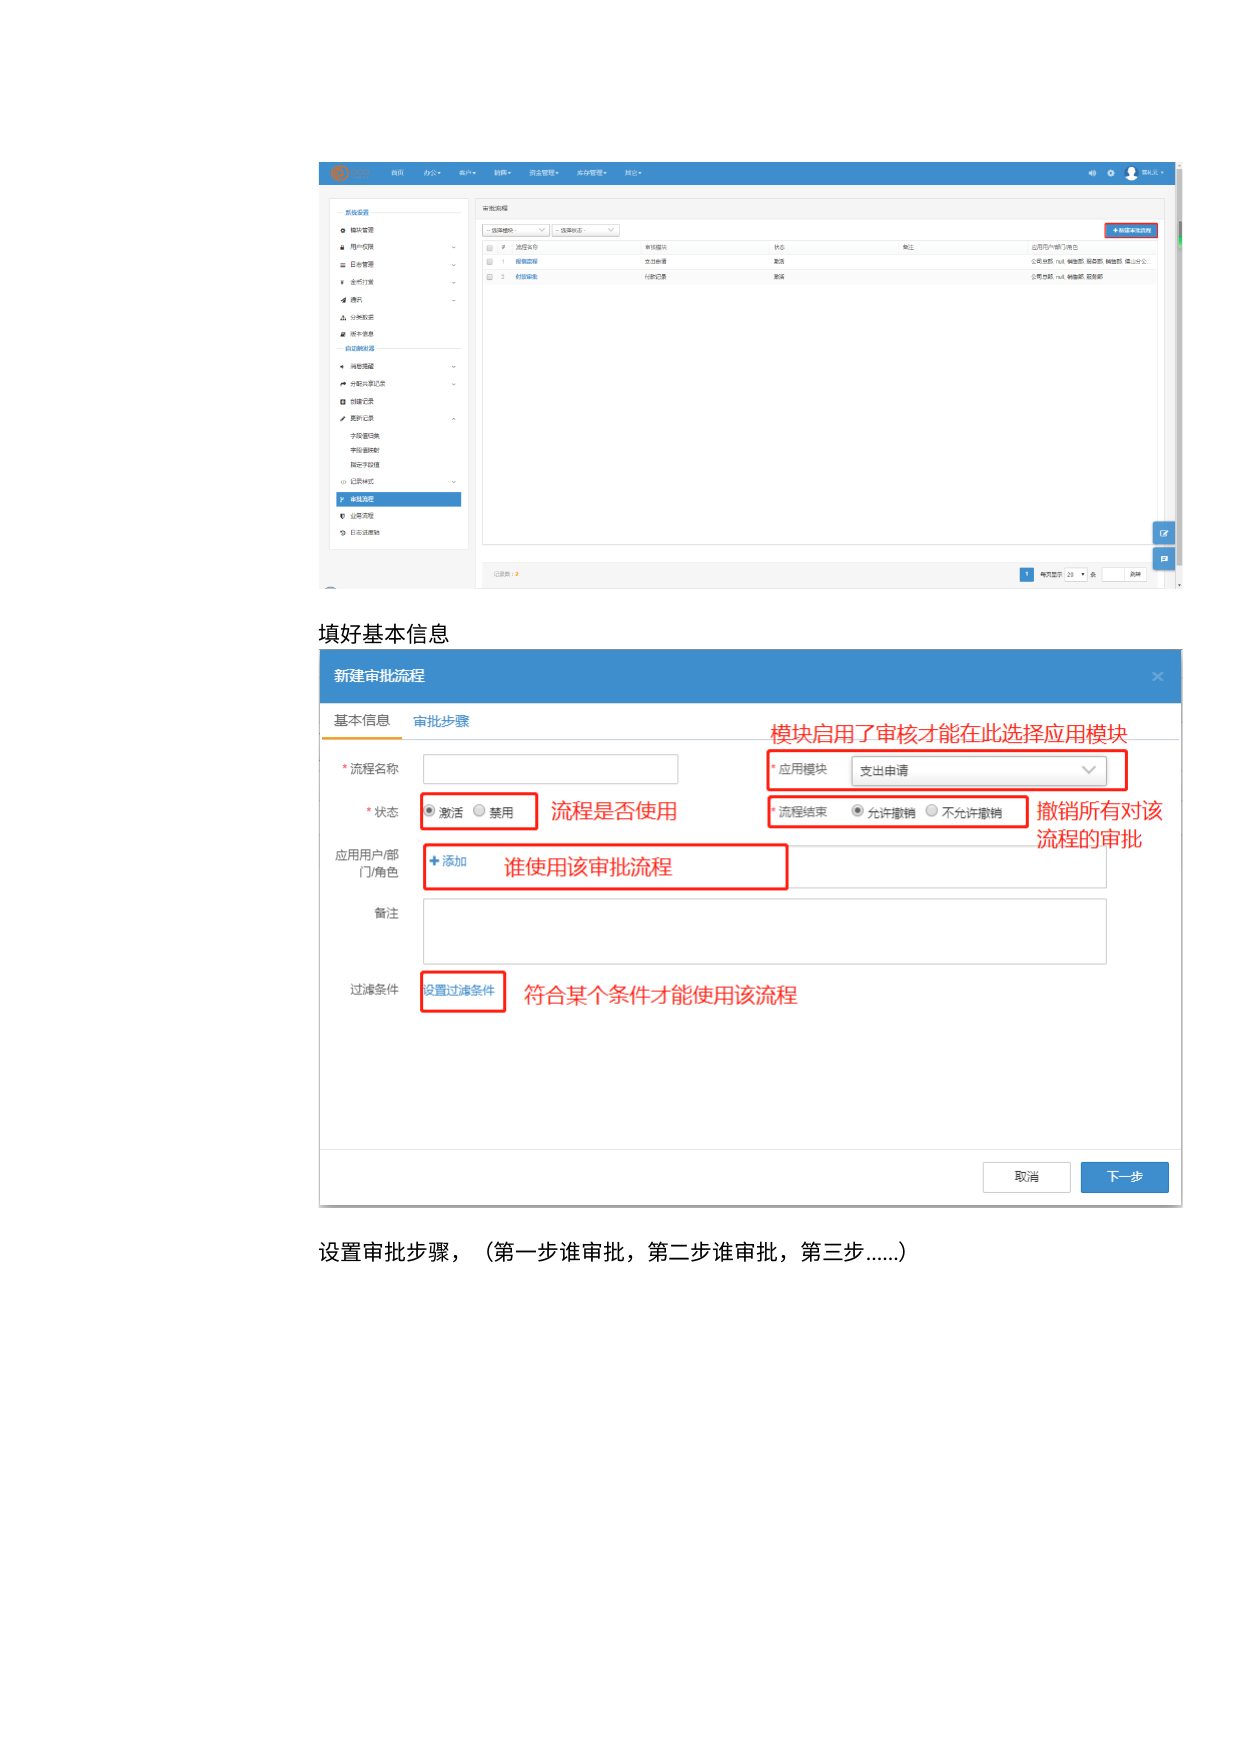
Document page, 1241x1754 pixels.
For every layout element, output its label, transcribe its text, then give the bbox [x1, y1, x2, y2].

picture [318, 649, 1183, 1208]
list 填好基本信息 [275, 617, 1053, 649]
picture [318, 162, 1183, 589]
list 设置审批步骤，（第一步谁审批，第二步谁审批，第三步......） [275, 1234, 1053, 1267]
